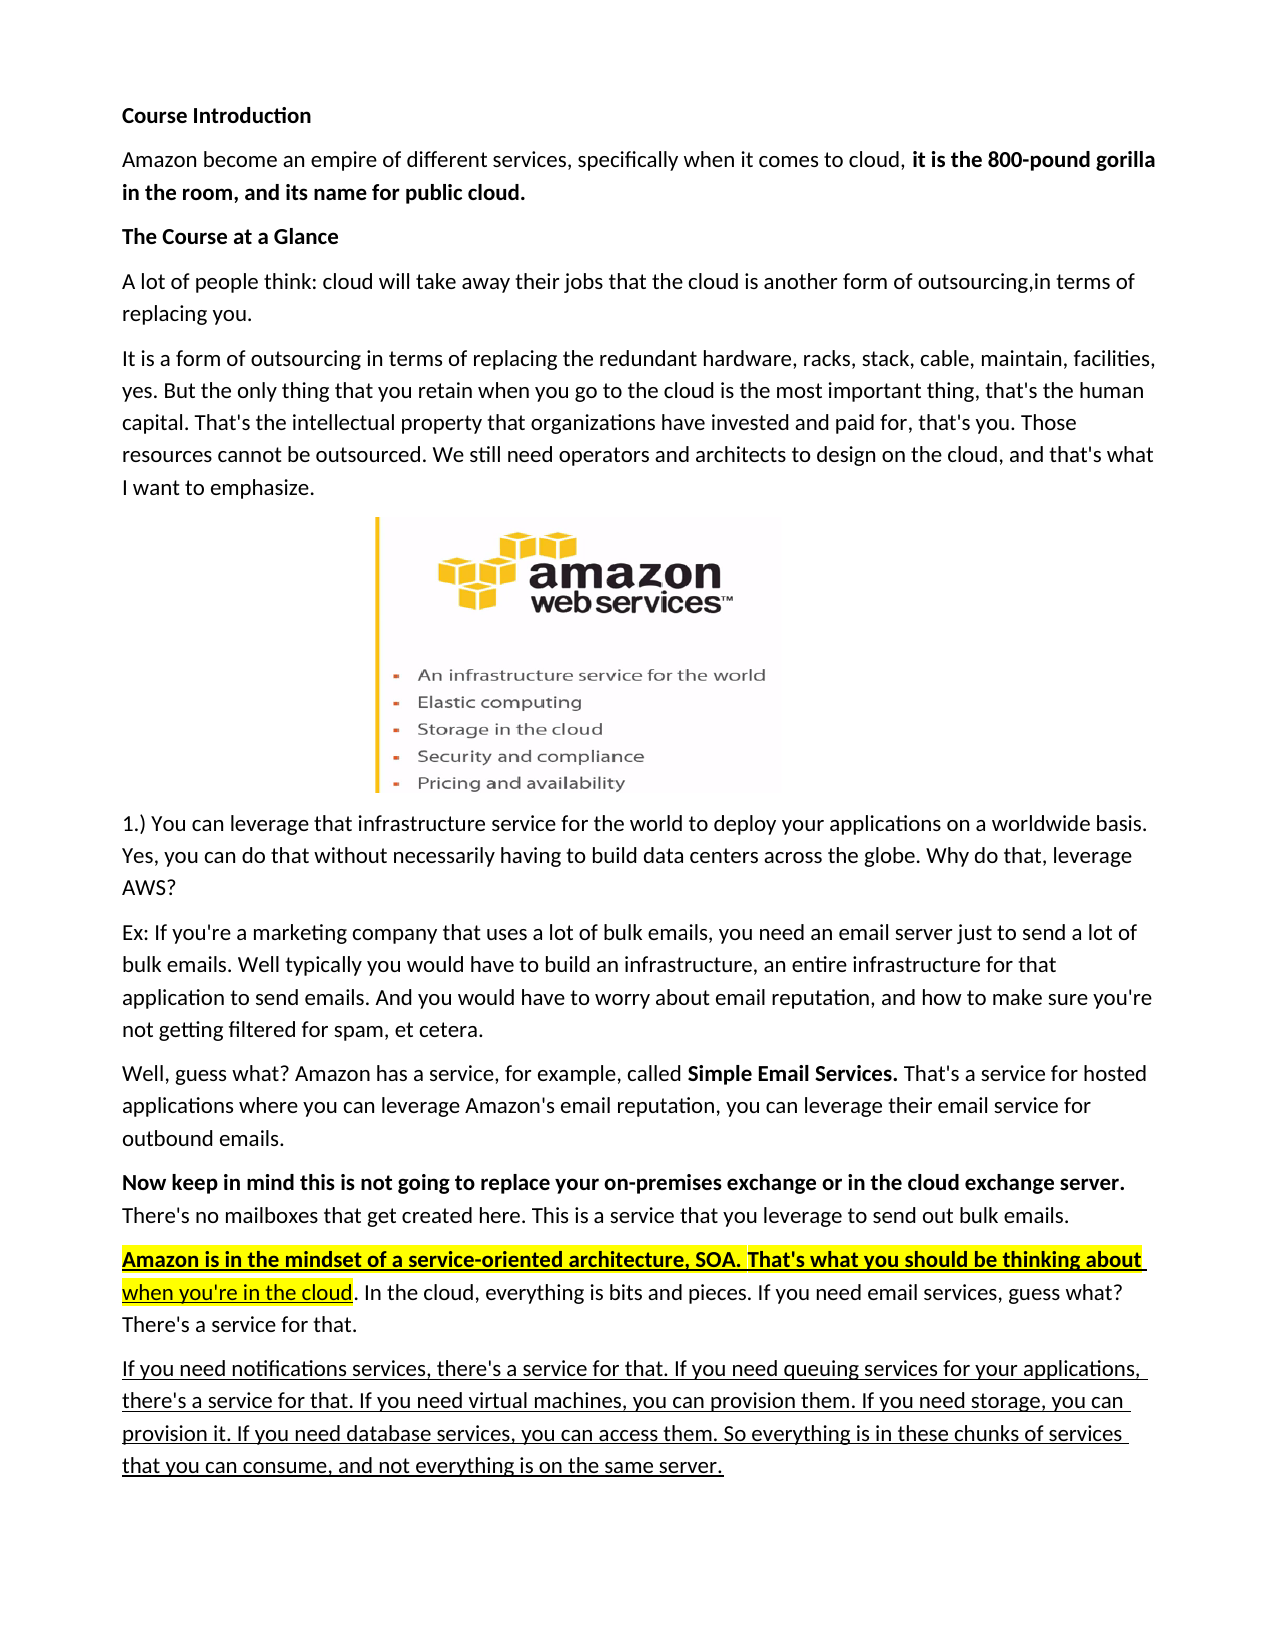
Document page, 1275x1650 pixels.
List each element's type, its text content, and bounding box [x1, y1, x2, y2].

text Amazon is in the mindset of a service-oriented architecture, SOA. That's what you should be thinking about when you're in the cloud. In the cloud, everything is bits and pieces. If you need email services, guess what? There's a service for that. [122, 1245, 1162, 1338]
text A lot of people think: cloud will take away their jobs that the cloud is another form of outsourcing,in terms of replacing you. [122, 267, 1162, 327]
text Now keep in mind this is not going to replace your on-premises exchange or in the cloud exchange server. There's no mailboxes that get created here. This is a service that you leverage to send out bulk emails. [122, 1168, 1162, 1229]
text Course Introduction [122, 101, 1162, 129]
text If you need notifications services, there's a service for that. If you need queuing services for your applications, there's a service for that. If you need virtual machines, you can provision them. If you need storage, you can provision it. If you need database services, you can access them. So everything is in these chunks of services that you can consume, and not everything is on the same server. [122, 1354, 1162, 1479]
text It is a form of outsourcing in terms of replacing the redundant hardware, racks, stack, cable, maintain, facilities, yes. But the only thing that you retain when you go to the cloud is the most important thing, that's the human capital. That's the intellectual property that organizations have invested and paid for, that's you. Those resources cannot be outsourced. We still need operators and architects to design on the cloud, and that's what I want to emphasize. [122, 344, 1162, 501]
text Well, guess what? Amazon has a service, for example, called Simple Email Services. That's a service for hosted applications where you can leverage Amazon's email reputation, you can leverage their email service for outbound emails. [122, 1059, 1162, 1152]
text Ex: If you're a marketing company that uses a lot of bulk emails, you need an email server just to send a lot of bulk emails. Well typically you would have to build an infrastructure, an entire infrastructure for that application to send emails. And you would have to worry about email reputation, and how to make sure you're not getting filtered for spam, et cetera. [122, 918, 1162, 1043]
text 1.) You can leverage that infrastructure service for the world to deploy your applications on a worldwide basis. Yes, you can do that without necessarily having to build data centers across the globe. Why do that, leverage AWS? [122, 809, 1162, 902]
text The Course at a Glance [122, 222, 1162, 251]
picture [375, 517, 782, 793]
text Amazon become an empire of different services, specifically when it comes to cloud, it is the 800-pound gorilla in the room, and its name for public cloud. [122, 146, 1162, 206]
